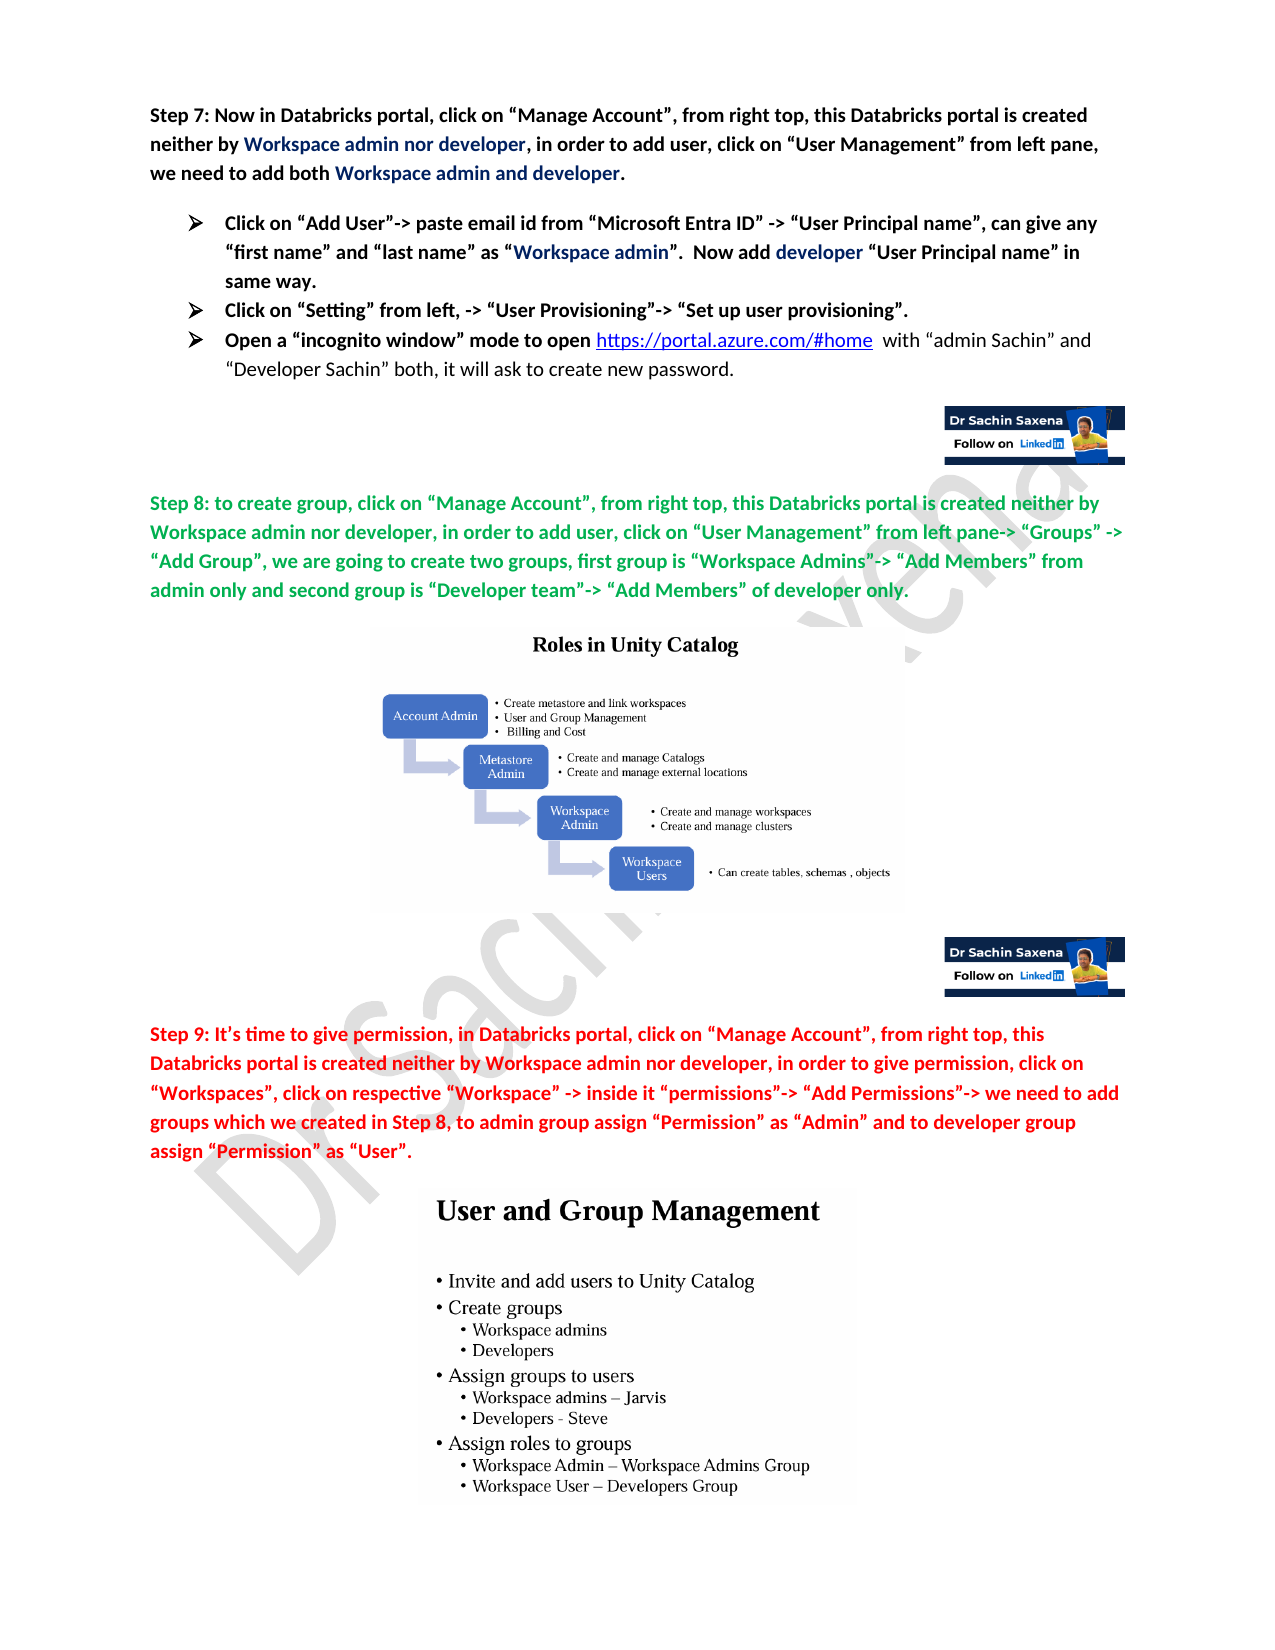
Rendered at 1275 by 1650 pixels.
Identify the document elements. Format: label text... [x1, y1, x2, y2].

list Click on “Setting” from left, -> “User Provisioning”-> “Set up user provisioning”. [187, 298, 1125, 323]
picture [944, 937, 1125, 997]
text Step 9: It’s time to give permission, in Databricks portal, click on “Manage Account”, from right top, this Databricks portal is created neither by Workspace admin nor developer, in order to give permission, click on “Workspaces”, click on respective “Workspace” -> inside it “permissions”-> “Add Permissions”-> we need to add groups which we created in Step 8, to admin group assign “Permission” as “Admin” and to developer group assign “Permission” as “User”. [150, 1021, 1125, 1163]
picture [944, 406, 1125, 465]
list Open a “incognito window” mode to open https://portal.azure.com/#home with “admin Sachin” and “Developer Sachin” both, it will ask to create new password. [187, 327, 1125, 381]
picture [370, 627, 905, 913]
text Step 8: to create group, click on “Manage Account”, from right top, this Databricks portal is created neither by Workspace admin nor developer, in order to add user, click on “User Management” from left pane-> “Groups” -> “Add Group”, we are going to create two groups, first group is “Workspace Admins”-> “Add Members” from admin only and second group is “Developer team”-> “Add Members” of developer only. [150, 490, 1125, 603]
text Step 7: Now in Databricks portal, click on “Manage Account”, from right top, this Databricks portal is created neither by Workspace admin nor developer, in order to add user, click on “User Management” from left pane, we need to add both Workspace admin and developer. [150, 102, 1125, 186]
picture [418, 1188, 857, 1505]
list Click on “Add User”-> paste email id from “Microsoft Entra ID” -> “User Principal name”, can give any “first name” and “last name” as “Workspace admin”. Now add developer “User Principal name” in same way. [187, 210, 1125, 294]
